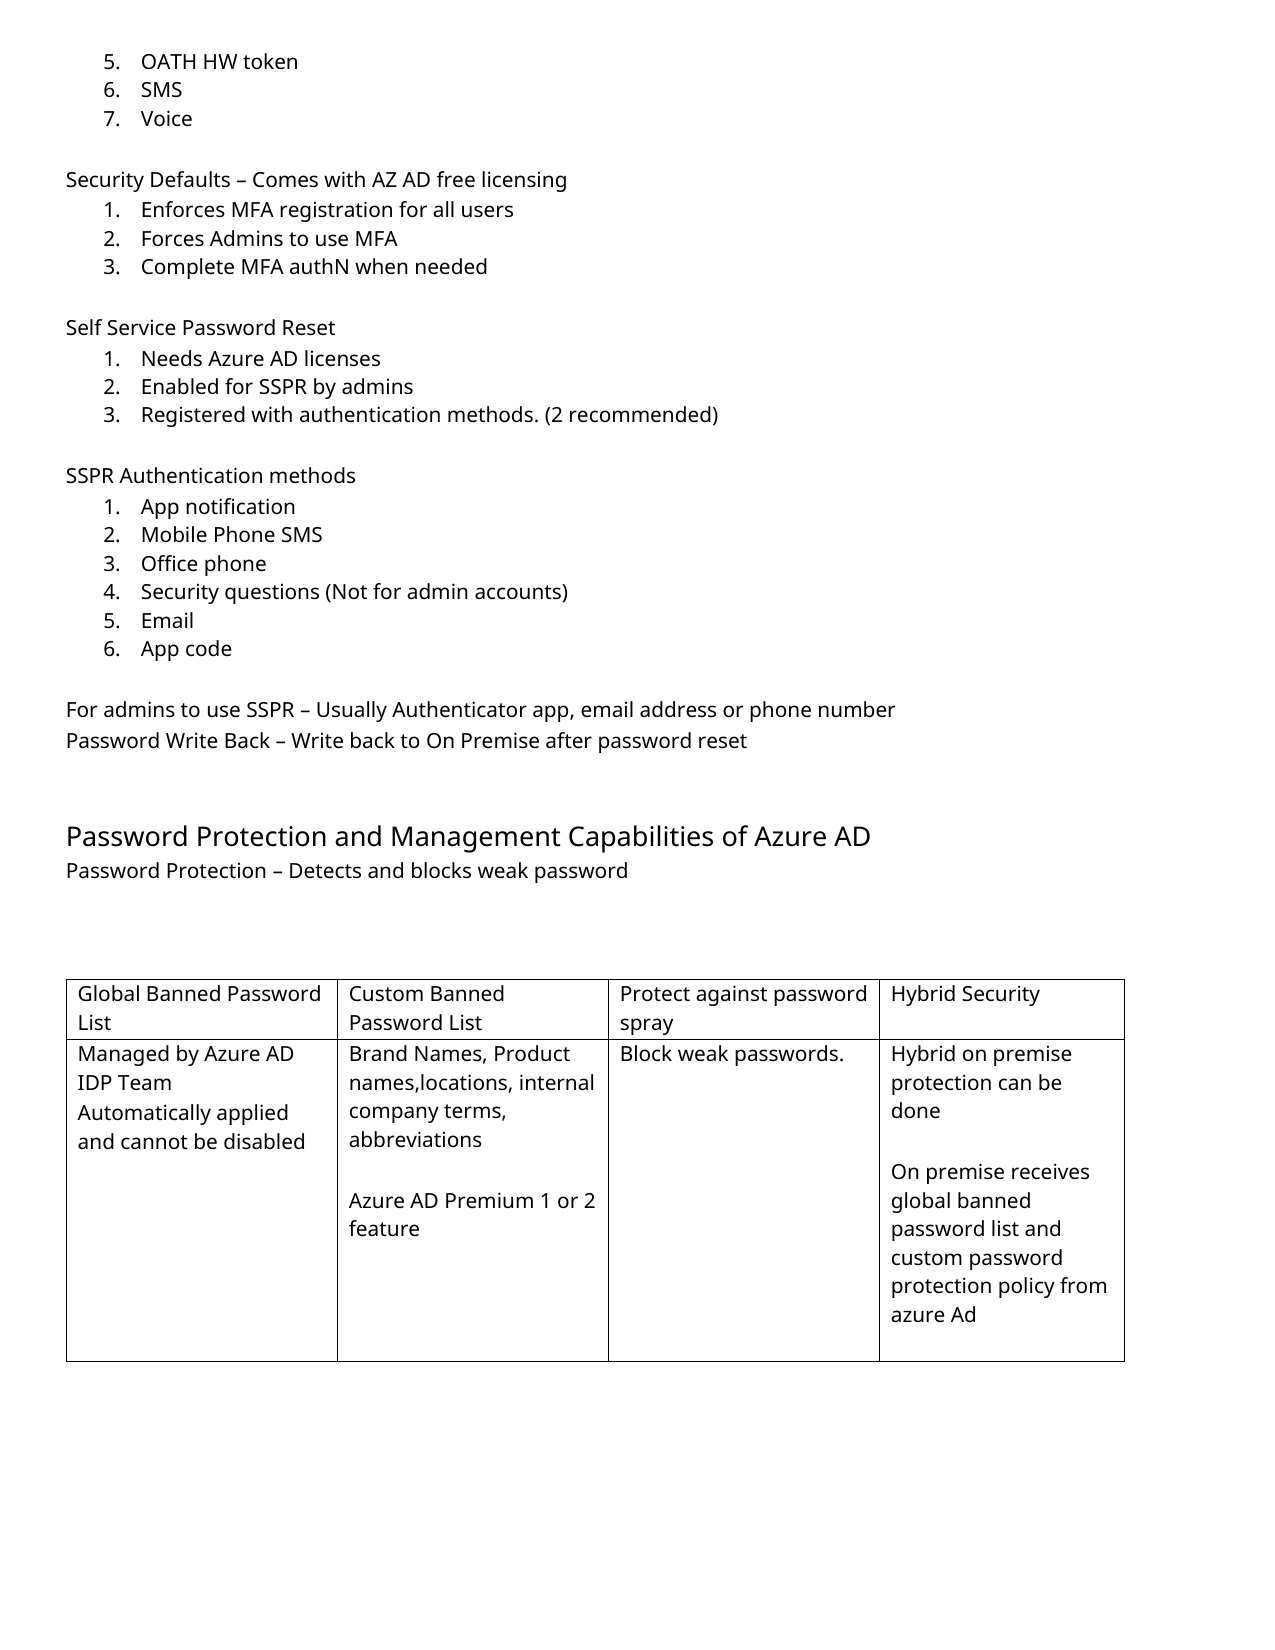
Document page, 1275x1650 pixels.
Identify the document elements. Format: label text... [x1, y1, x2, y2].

list Registered with authentication methods. (2 recommended) [103, 401, 1125, 429]
list Enabled for SSPR by admins [103, 372, 1125, 401]
text Security Defaults – Comes with AZ AD free licensing [66, 165, 1125, 193]
table_header Hybrid Security [880, 980, 1124, 1038]
text SSPR Authentication methods [66, 462, 1125, 490]
table_header Global Banned Password List [67, 980, 337, 1038]
list App code [103, 634, 1125, 663]
list App notification [103, 492, 1125, 521]
text Password Write Back – Write back to On Premise after password reset [66, 726, 1125, 754]
text Self Service Password Reset [66, 313, 1125, 342]
table_cell Managed by Azure AD IDP Team Automatically applied and cannot be disabled [67, 1040, 337, 1361]
list SMS [103, 75, 1125, 104]
table_cell Block weak passwords. [609, 1040, 879, 1361]
list Complete MFA authN when needed [103, 252, 1125, 281]
table_cell Brand Names, Product names,locations, internal company terms, abbreviations Azure AD Premium 1 or 2 feature [338, 1040, 608, 1361]
list Security questions (Not for admin accounts) [103, 577, 1125, 606]
table_header Custom Banned Password List [338, 980, 608, 1038]
list Email [103, 606, 1125, 634]
text For admins to use SSPR – Usually Authenticator app, email address or phone number [66, 695, 1125, 724]
list Needs Azure AD licenses [103, 344, 1125, 372]
text Password Protection and Management Capabilities of Azure AD [66, 817, 1125, 854]
list Voice [103, 104, 1125, 132]
list OATH HW token [103, 47, 1125, 75]
list Mobile Phone SMS [103, 521, 1125, 549]
table_header Protect against password spray [609, 980, 879, 1038]
table_cell Hybrid on premise protection can be done On premise receives global banned password list and custom password protection policy from azure Ad [880, 1040, 1124, 1361]
list Forces Admins to use MFA [103, 224, 1125, 252]
list Enforces MFA registration for all users [103, 195, 1125, 224]
list Office phone [103, 549, 1125, 577]
text Password Protection – Detects and blocks weak password [66, 856, 1125, 885]
